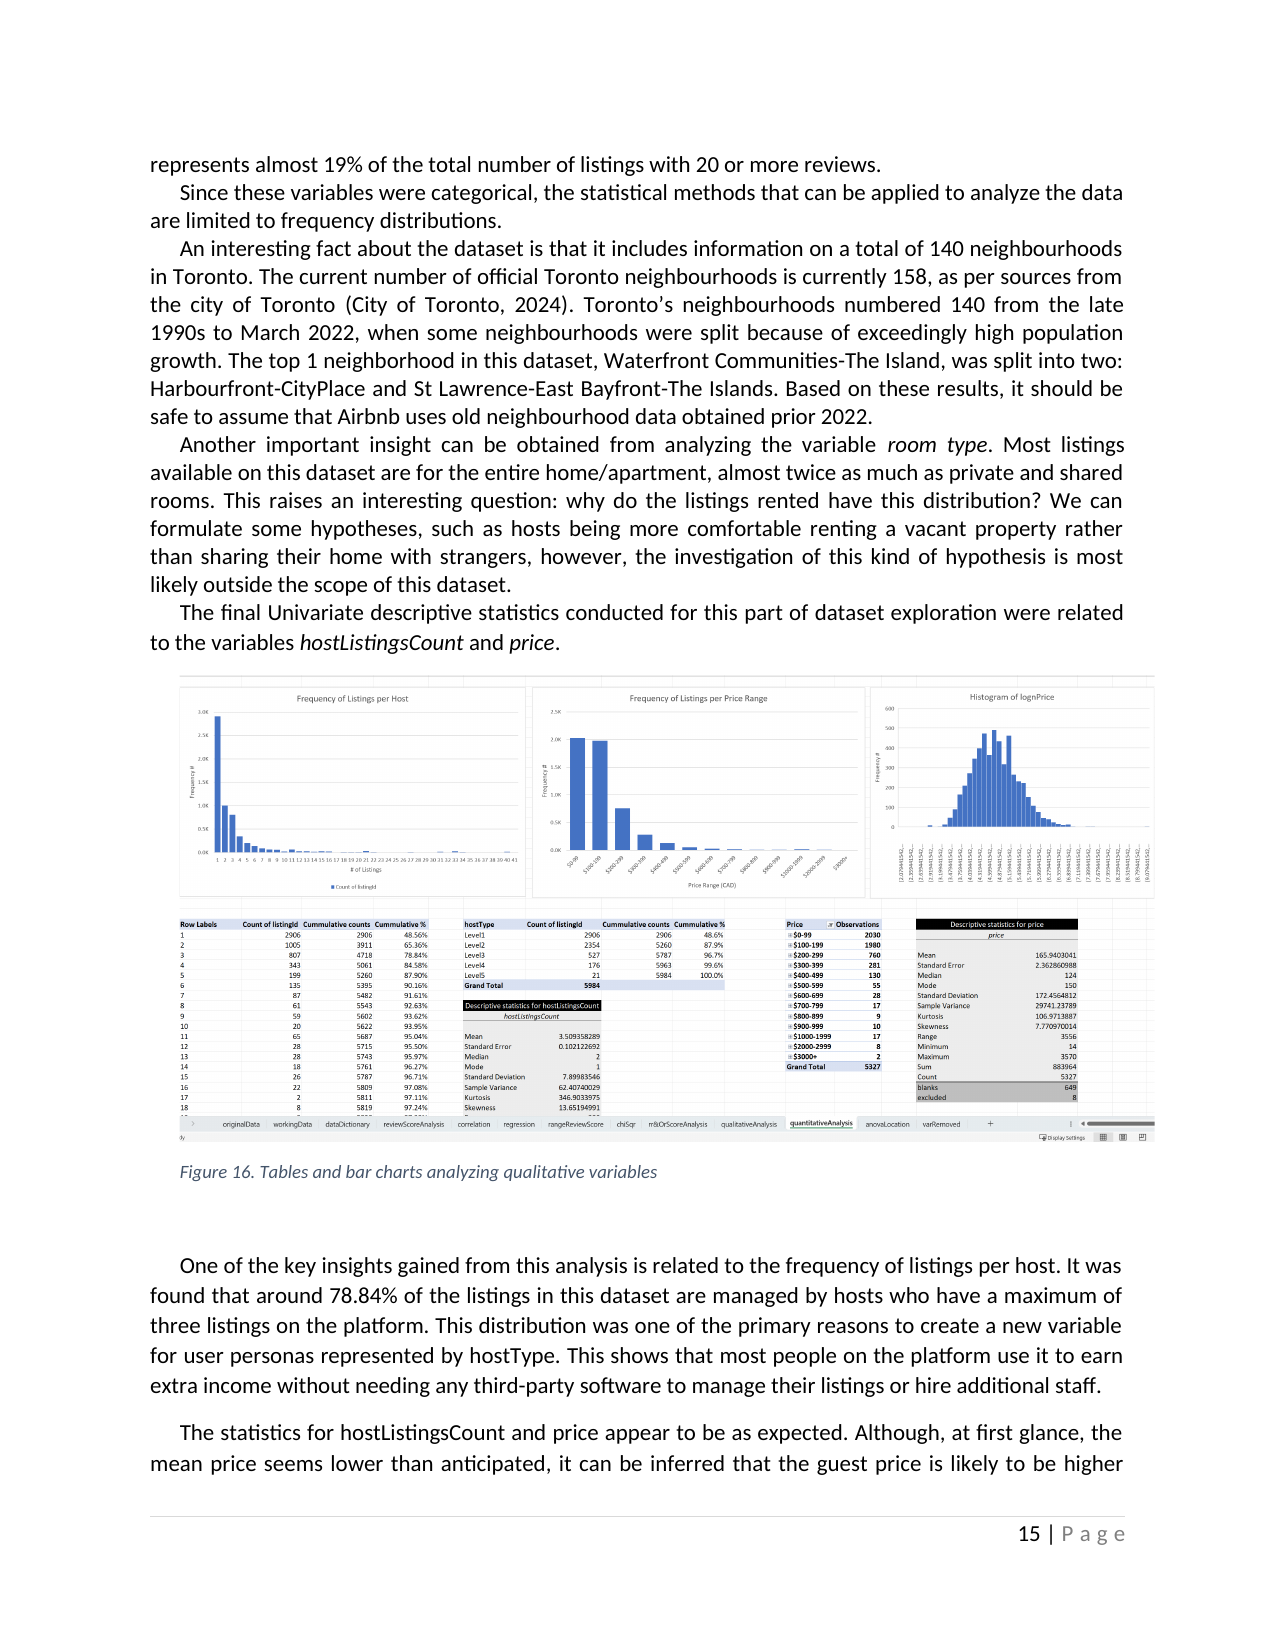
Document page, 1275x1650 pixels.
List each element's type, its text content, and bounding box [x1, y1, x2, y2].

picture [179, 675, 1155, 1142]
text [150, 1418, 1125, 1477]
text Figure 16. Tables and bar charts analyzing qualitative variables [150, 1160, 1125, 1183]
text One of the key insights gained from this analysis is related to the frequency of listings per host. It was found that around 78.84% of the listings in this dataset are managed by hosts who have a maximum of three listings on the platform. This distribution was one of the primary reasons to create a new variable for user personas represented by hostType. This shows that most people on the platform use it to earn extra income without needing any third-party software to manage their listings or hire additional staff. [150, 1251, 1125, 1400]
text Since these variables were categorical, the statistical methods that can be applied to analyze the data are limited to frequency distributions. [150, 178, 1125, 234]
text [150, 150, 1125, 178]
text Another important insight can be obtained from analyzing the variable room type. Most listings available on this dataset are for the entire home/apartment, almost twice as much as private and shared rooms. This raises an interesting question: why do the listings rented have this distribution? We can formulate some hypotheses, such as hosts being more comfortable renting a vacant property rather than sharing their home with strangers, however, the investigation of this kind of hypothesis is most likely outside the scope of this dataset. [150, 430, 1125, 598]
text The final Univariate descriptive statistics conducted for this part of dataset exploration were related to the variables hostListingsCount and price. [150, 598, 1125, 657]
text An interesting fact about the dataset is that it includes information on a total of 140 neighbourhoods in Toronto. The current number of official Toronto neighbourhoods is currently 158, as per sources from the city of Toronto. Toronto’s neighbourhoods numbered 140 from the late 1990s to March 2022, when some neighbourhoods were split because of exceedingly high population growth. The top 1 neighborhood in this dataset, Waterfront Communities-The Island, was split into two: Harbourfront-CityPlace and St Lawrence-East Bayfront-The Islands. Based on these results, it should be safe to assume that Airbnb uses old neighbourhood data obtained prior 2022. [150, 234, 1125, 430]
